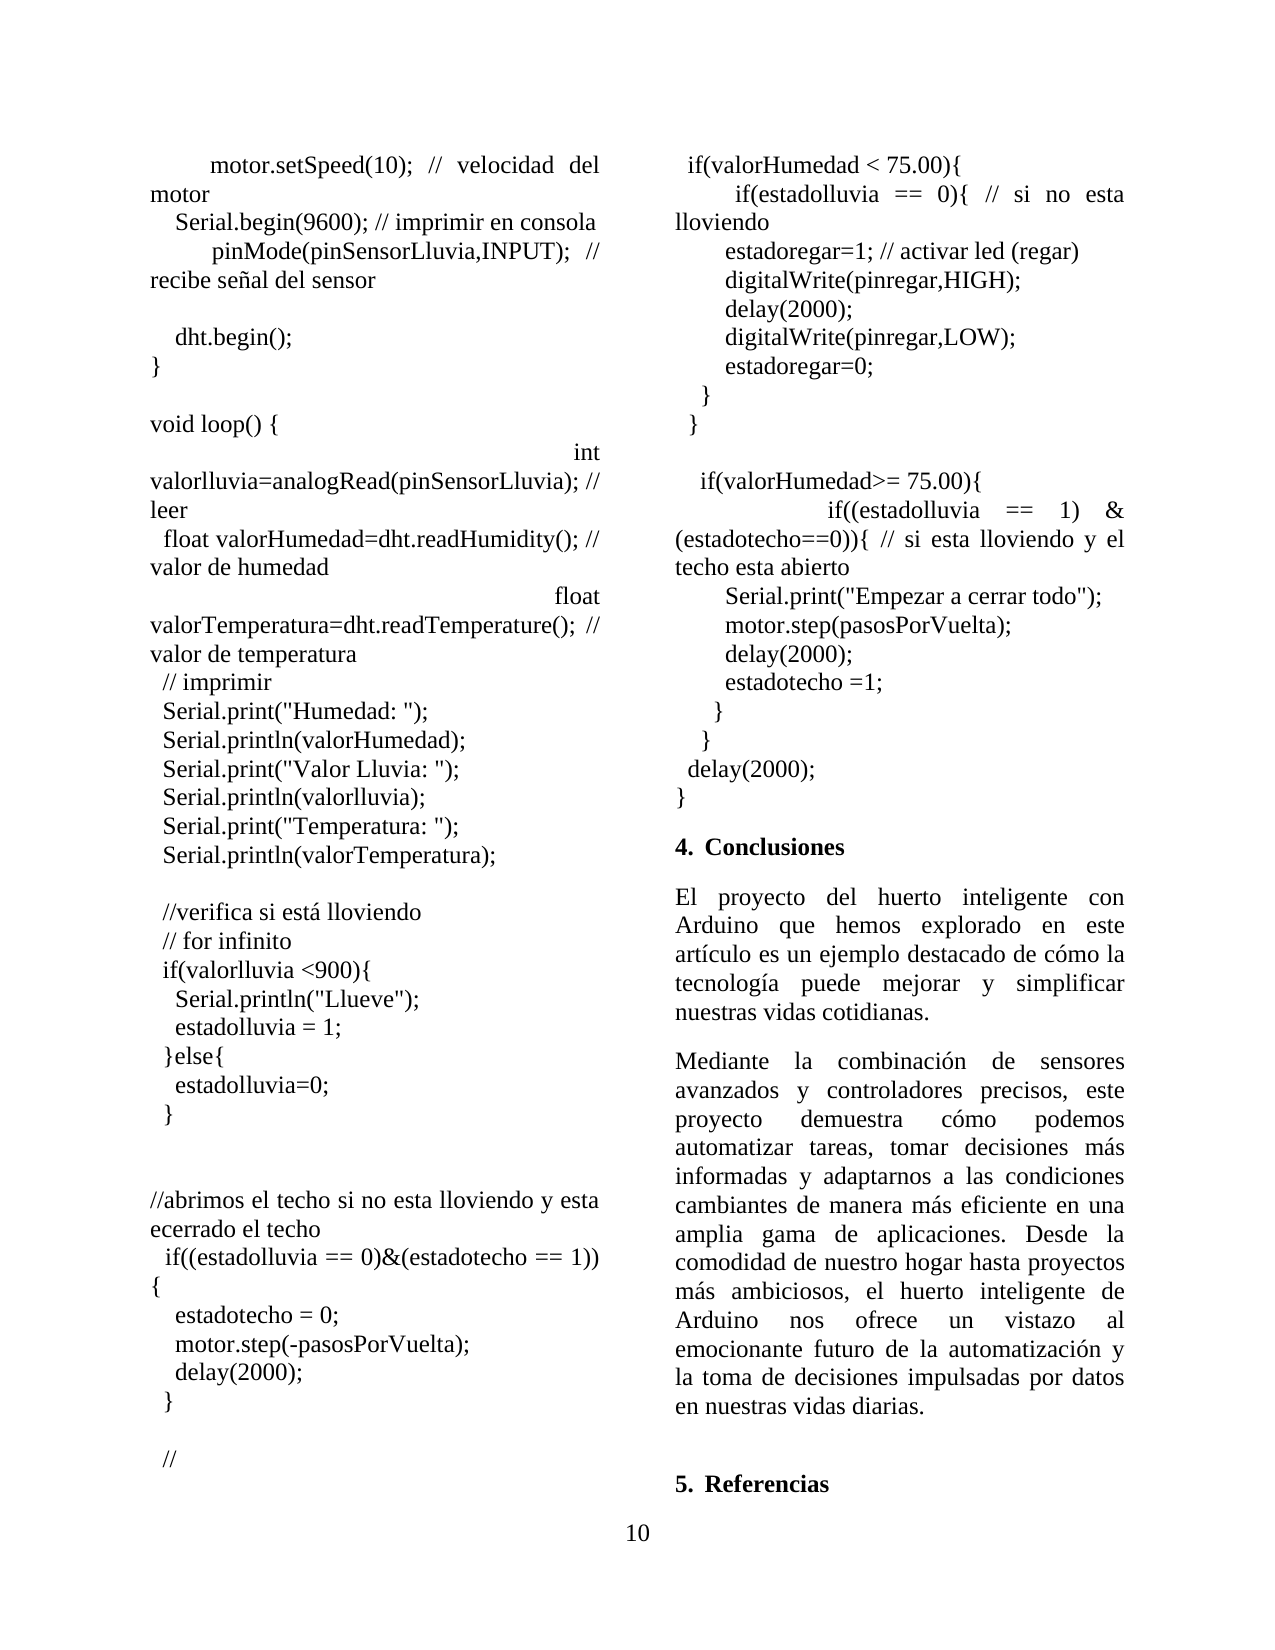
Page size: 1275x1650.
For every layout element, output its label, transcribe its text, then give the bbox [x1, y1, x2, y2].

text dht.begin(); [150, 322, 600, 351]
text Serial.print("Temperatura: "); [150, 811, 600, 840]
text // imprimir [150, 667, 600, 696]
text estadoregar=1; // activar led (regar) [675, 236, 1125, 265]
text if(valorHumedad < 75.00){ [675, 150, 1125, 179]
text Serial.println(valorHumedad); [150, 725, 600, 754]
text digitalWrite(pinregar,HIGH); [675, 265, 1125, 294]
text if(estadolluvia == 0){ // si no esta lloviendo [675, 179, 1125, 236]
text estadolluvia = 1; [150, 1012, 600, 1041]
text delay(2000); [150, 1357, 600, 1386]
text El proyecto del huerto inteligente con Arduino que hemos explorado en este artículo es un ejemplo destacado de cómo la tecnología puede mejorar y simplificar nuestras vidas cotidianas. [675, 882, 1125, 1025]
text if(valorlluvia <900){ [150, 955, 600, 984]
text } [675, 380, 1125, 409]
text Serial.print("Humedad: "); [150, 696, 600, 725]
list Referencias [675, 1469, 1125, 1498]
text //abrimos el techo si no esta lloviendo y esta ecerrado el techo [150, 1185, 600, 1242]
text motor.setSpeed(10); // velocidad del motor [150, 150, 600, 207]
text Serial.println(valorlluvia); [150, 782, 600, 811]
text // for infinito [150, 926, 600, 955]
text }else{ [150, 1041, 600, 1070]
text delay(2000); [675, 754, 1125, 782]
text if((estadolluvia == 1) & (estadotecho==0)){ // si esta lloviendo y el techo esta abierto [675, 495, 1125, 581]
text Serial.print("Valor Lluvia: "); [150, 754, 600, 782]
text } [675, 409, 1125, 437]
text } [150, 1386, 600, 1415]
list Conclusiones [675, 832, 1125, 861]
text motor.step(pasosPorVuelta); [675, 610, 1125, 639]
text estadolluvia=0; [150, 1070, 600, 1099]
text Serial.print("Empezar a cerrar todo"); [675, 581, 1125, 610]
text if(valorHumedad>= 75.00){ [675, 466, 1125, 495]
text motor.step(-pasosPorVuelta); [150, 1329, 600, 1357]
text digitalWrite(pinregar,LOW); [675, 322, 1125, 351]
text estadotecho =1; [675, 667, 1125, 696]
text Serial.println(valorTemperatura); [150, 840, 600, 869]
text void loop() { [150, 409, 600, 437]
text pinMode(pinSensorLluvia,INPUT); // recibe señal del sensor [150, 236, 600, 294]
text } [675, 725, 1125, 754]
text Serial.println("Llueve"); [150, 984, 600, 1012]
text if((estadolluvia == 0)&(estadotecho == 1)){ [150, 1242, 600, 1300]
text delay(2000); [675, 639, 1125, 667]
text } [150, 351, 600, 380]
text estadoregar=0; [675, 351, 1125, 380]
text //verifica si está lloviendo [150, 897, 600, 926]
text float valorTemperatura=dht.readTemperature(); // valor de temperatura [150, 581, 600, 667]
text // [150, 1444, 600, 1472]
text delay(2000); [675, 294, 1125, 322]
text Serial.begin(9600); // imprimir en consola [150, 207, 600, 236]
text float valorHumedad=dht.readHumidity(); // valor de humedad [150, 524, 600, 581]
text } [150, 1099, 600, 1127]
text } [675, 696, 1125, 725]
text Mediante la combinación de sensores avanzados y controladores precisos, este proyecto demuestra cómo podemos automatizar tareas, tomar decisiones más informadas y adaptarnos a las condiciones cambiantes de manera más eficiente en una amplia gama de aplicaciones. Desde la comodidad de nuestro hogar hasta proyectos más ambiciosos, el huerto inteligente de Arduino nos ofrece un vistazo al emocionante futuro de la automatización y la toma de decisiones impulsadas por datos en nuestras vidas diarias. [675, 1046, 1125, 1420]
text int valorlluvia=analogRead(pinSensorLluvia); // leer [150, 437, 600, 524]
text } [675, 782, 1125, 811]
text estadotecho = 0; [150, 1300, 600, 1329]
